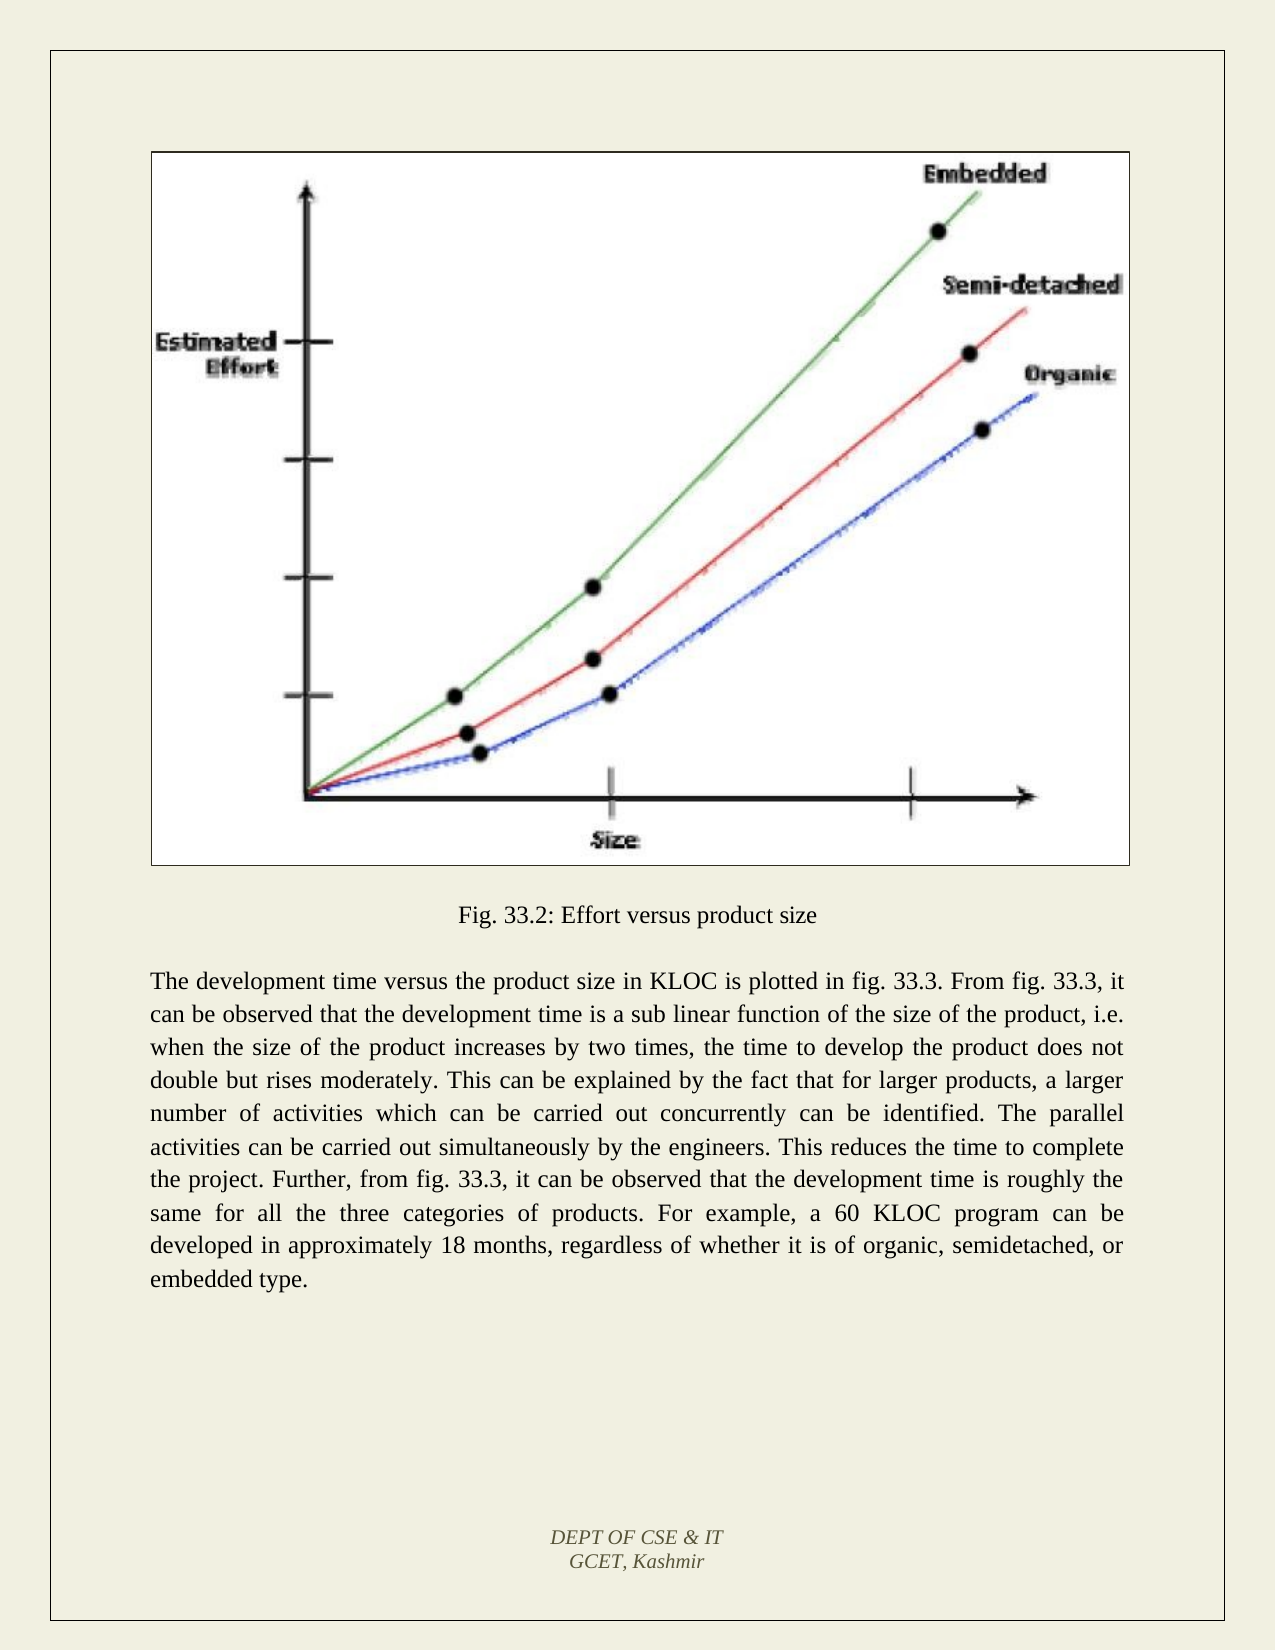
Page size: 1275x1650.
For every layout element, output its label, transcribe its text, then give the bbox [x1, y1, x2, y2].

text GCET, Kashmir [113, 1549, 1162, 1573]
picture [152, 153, 1129, 865]
text The development time versus the product size in KLOC is plotted in fig. 33.3. From fig. 33.3, it can be observed that the development time is a sub linear function of the size of the product, i.e. when the size of the product increases by two times, the time to develop the product does not double but rises moderately. This can be explained by the fact that for larger products, a larger number of activities which can be carried out concurrently can be identified. The parallel activities can be carried out simultaneously by the engineers. This reduces the time to complete the project. Further, from fig. 33.3, it can be observed that the development time is roughly the same for all the three categories of products. For example, a 60 KLOC program can be developed in approximately 18 months, regardless of whether it is of organic, semidetached, or embedded type. [150, 966, 1125, 1292]
text DEPT OF CSE & IT [112, 1525, 1162, 1549]
text Fig. 33.2: Effort versus product size [113, 900, 1162, 929]
